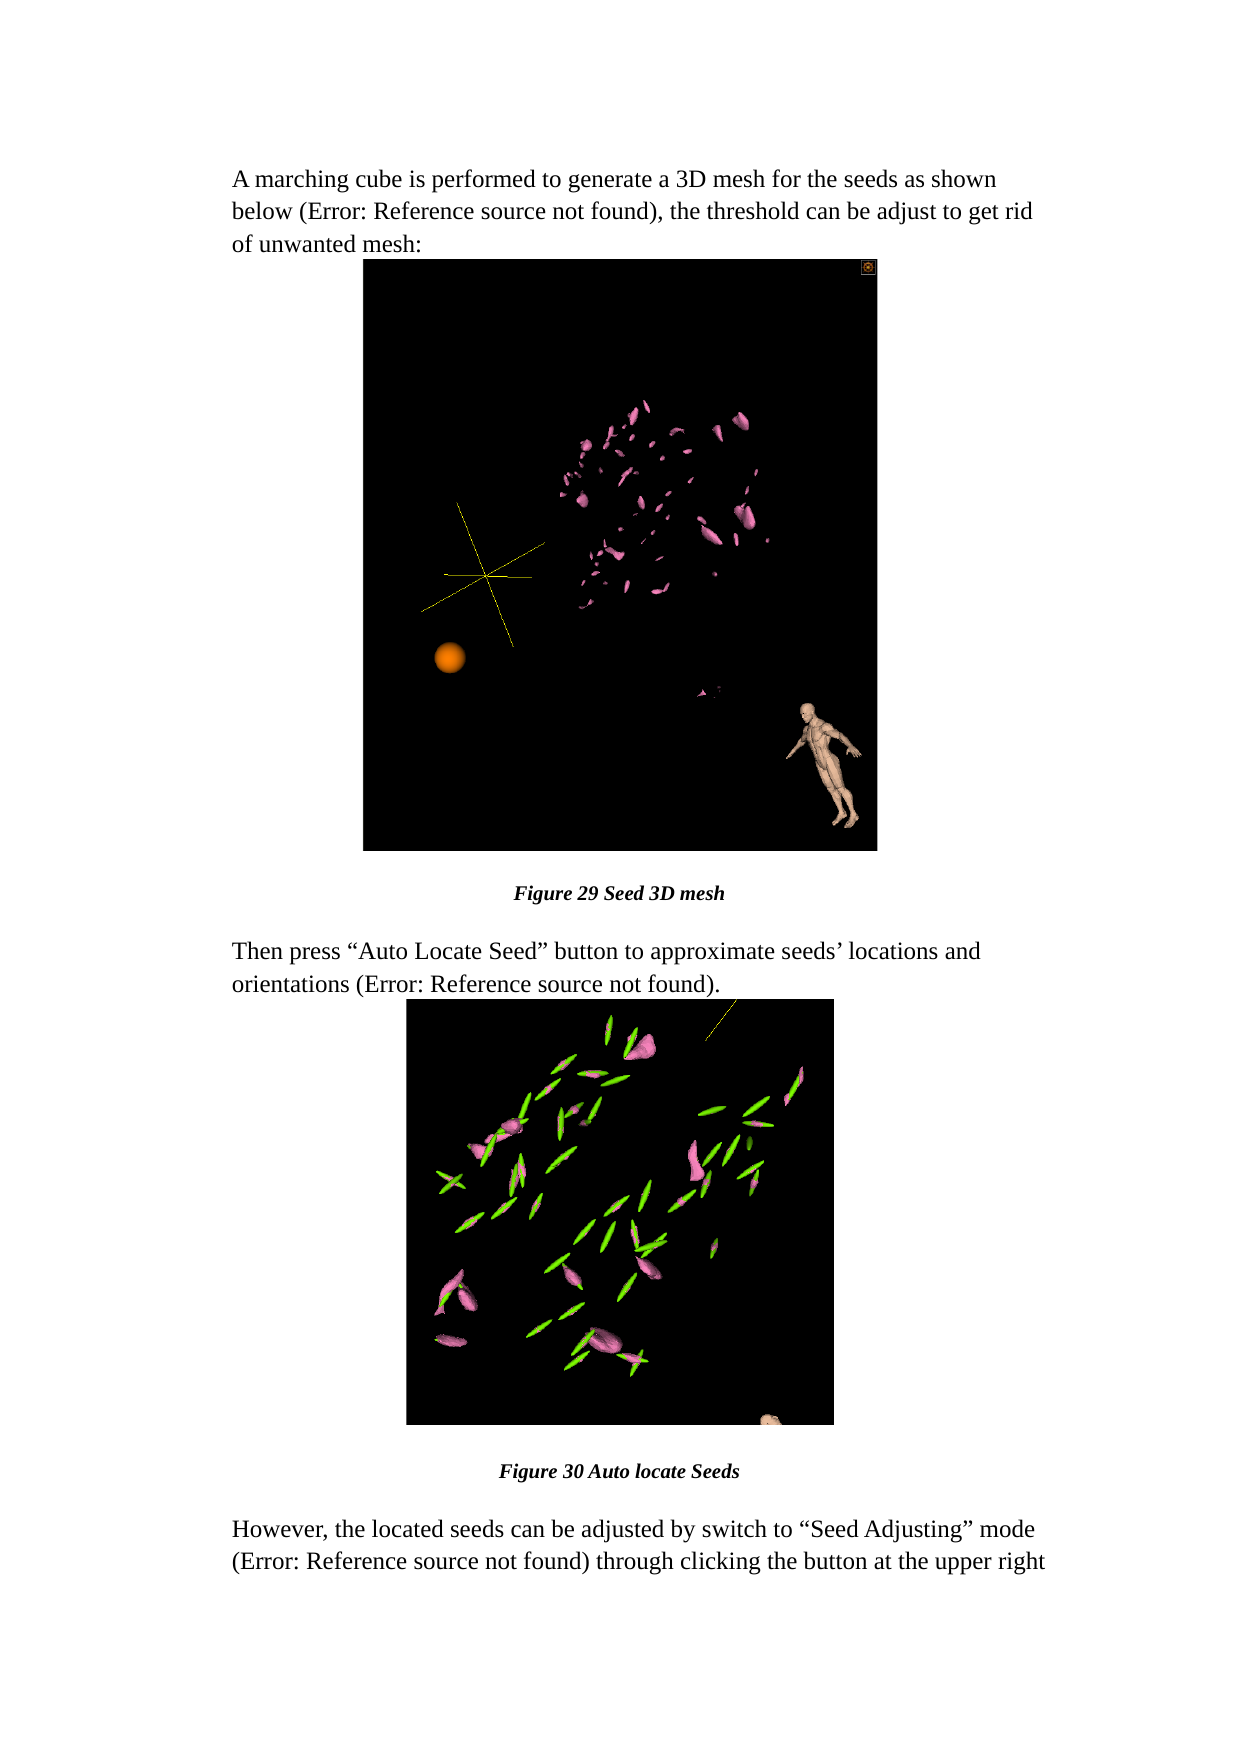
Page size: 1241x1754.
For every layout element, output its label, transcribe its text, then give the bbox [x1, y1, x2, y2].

picture [362, 259, 878, 851]
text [232, 1512, 1053, 1577]
picture [406, 999, 834, 1425]
